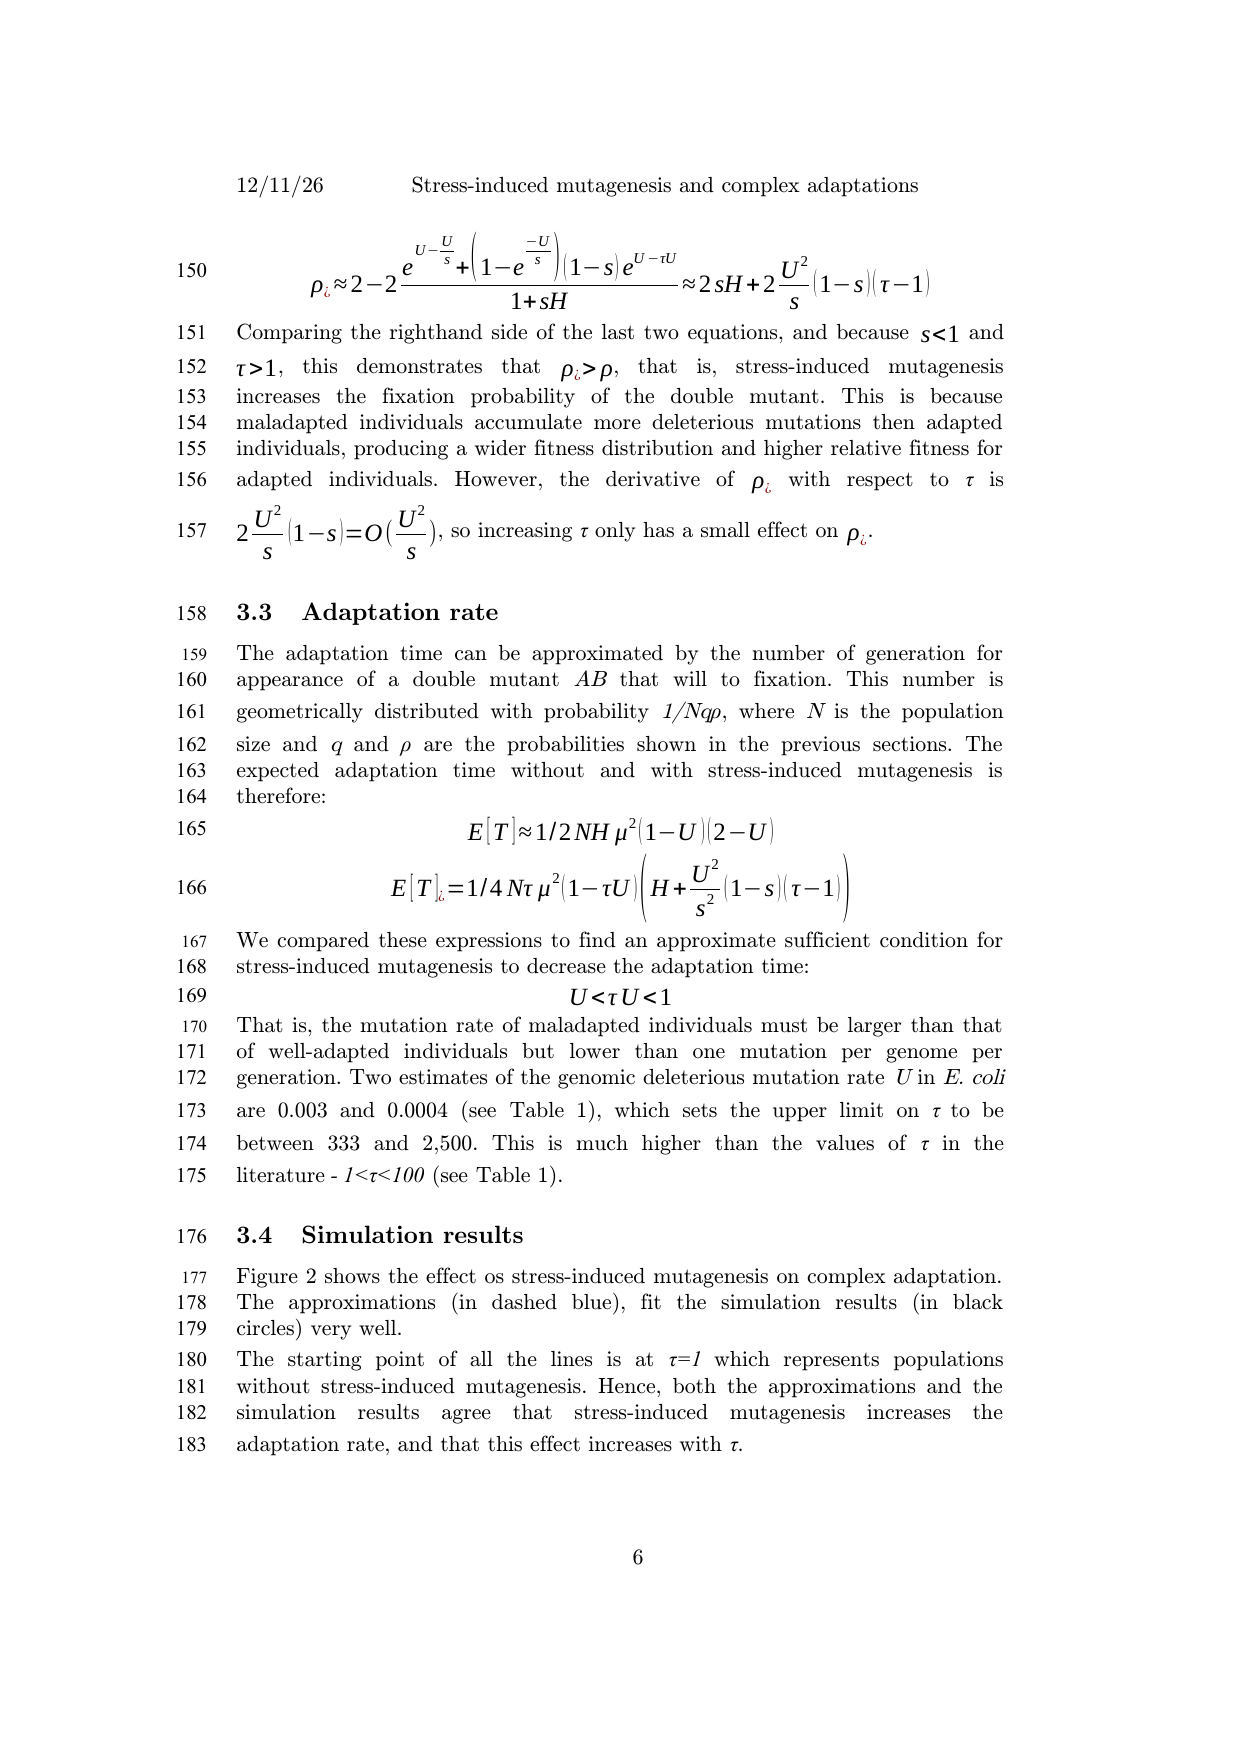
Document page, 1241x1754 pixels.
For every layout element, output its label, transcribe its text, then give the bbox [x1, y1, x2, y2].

text The adaptation time can be approximated by the number of generation for appearance of a double mutant AB that will to fixation. This number is geometrically distributed with probability 1/Nqρ, where N is the population size and q and ρ are the probabilities shown in the previous sections. The expected adaptation time without and with stress-induced mutagenesis is therefore: [236, 644, 1004, 808]
subtitle Simulation results [236, 1226, 1004, 1249]
subtitle Adaptation rate [236, 602, 1004, 625]
text Figure 2 shows the effect os stress-induced mutagenesis on complex adaptation. The approximations (in dashed blue), fit the simulation results (in black circles) very well. [236, 1268, 1004, 1341]
text The starting point of all the lines is at τ=1 which represents populations without stress-induced mutagenesis. Hence, both the approximations and the simulation results agree that stress-induced mutagenesis increases the adaptation rate, and that this effect increases with τ. [236, 1346, 1004, 1456]
text We compared these expressions to find an approximate sufficient condition for stress-induced mutagenesis to decrease the adaptation time: [236, 932, 1004, 978]
text Comparing the righthand side of the last two equations, and because and , this demonstrates that , that is, stress-induced mutagenesis increases the fixation probability of the double mutant. This is because maladapted individuals accumulate more deleterious mutations then adapted individuals, producing a wider fitness distribution and higher relative fitness for adapted individuals. However, the derivative of with respect to τ is , so increasing τ only has a small effect on . [236, 321, 1004, 564]
text That is, the mutation rate of maladapted individuals must be larger than that of well-adapted individuals but lower than one mutation per genome per generation. Two estimates of the genomic deleterious mutation rate U in E. coli are 0.003 and 0.0004 (see Table 1), which sets the upper limit on τ to be between 333 and 2,500. This is much higher than the values of τ in the literature - 1<τ<100 (see Table 1). [236, 1017, 1004, 1187]
